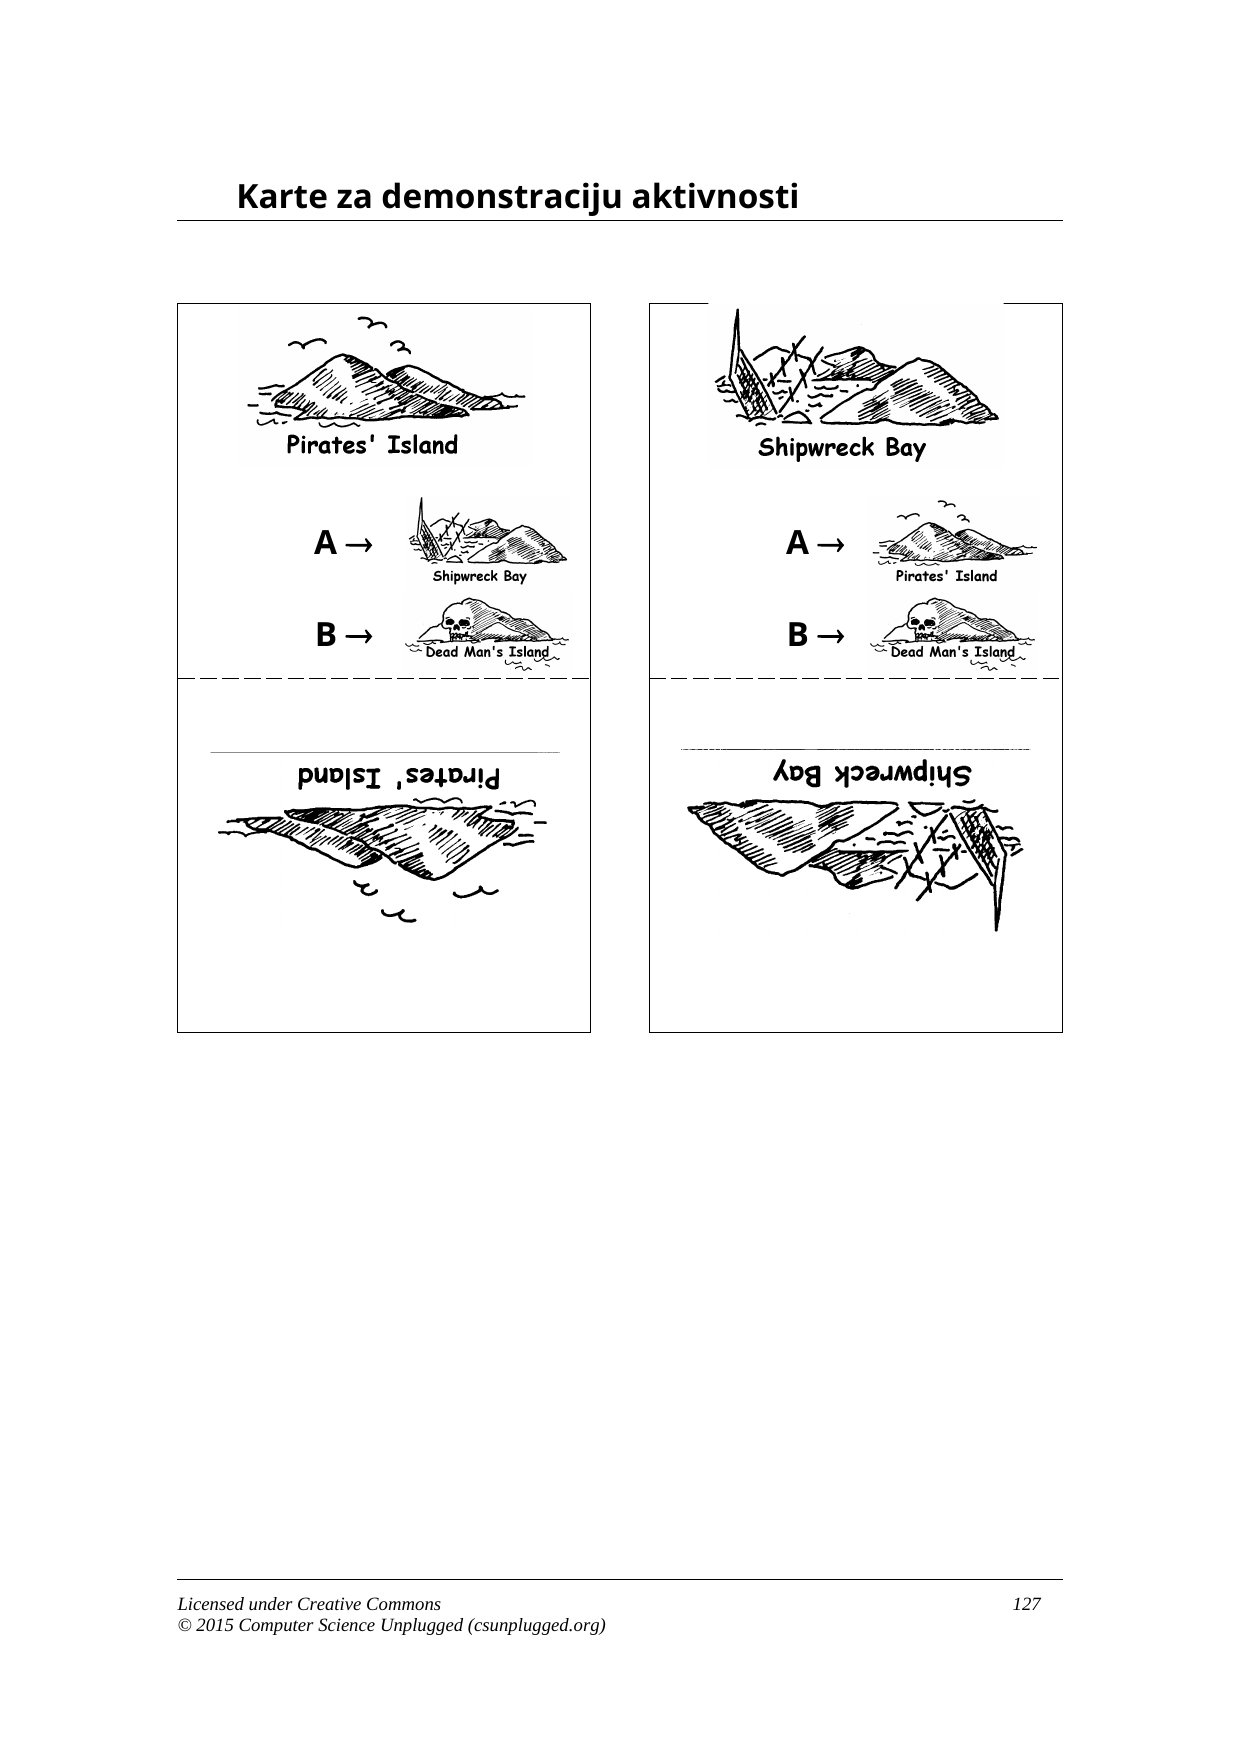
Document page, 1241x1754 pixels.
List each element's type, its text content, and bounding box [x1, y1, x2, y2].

picture [401, 590, 573, 676]
text Karte za demonstraciju aktivnosti [177, 173, 1063, 220]
picture [405, 495, 570, 589]
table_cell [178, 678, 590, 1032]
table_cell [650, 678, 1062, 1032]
picture [236, 307, 532, 467]
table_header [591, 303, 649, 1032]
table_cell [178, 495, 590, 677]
picture [866, 590, 1038, 676]
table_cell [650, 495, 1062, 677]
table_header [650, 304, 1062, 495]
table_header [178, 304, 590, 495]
picture [866, 495, 1041, 589]
picture [708, 303, 1004, 470]
